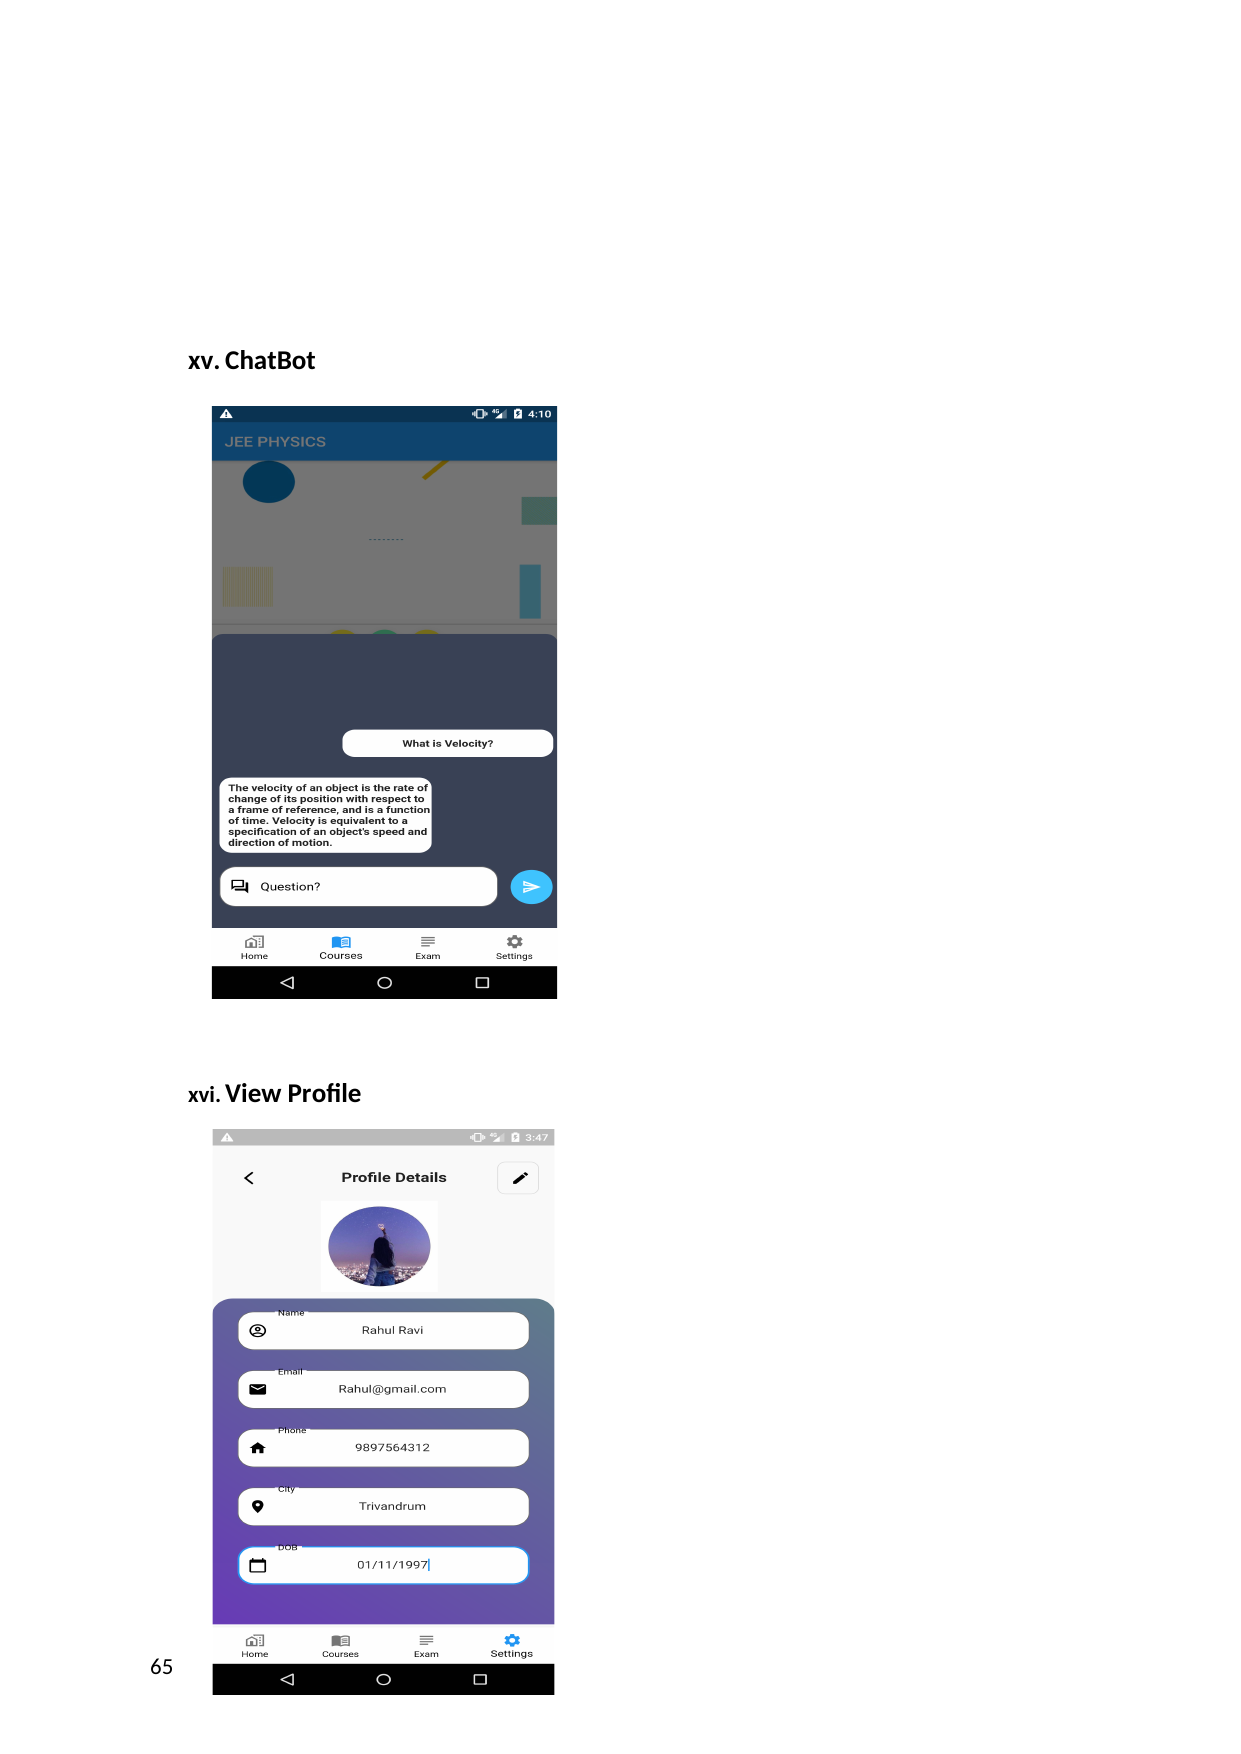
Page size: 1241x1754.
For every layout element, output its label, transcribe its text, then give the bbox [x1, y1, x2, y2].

picture [212, 1129, 555, 1695]
picture [211, 406, 558, 999]
list View Profile [188, 1076, 1090, 1109]
list ChatBot [188, 343, 1090, 376]
